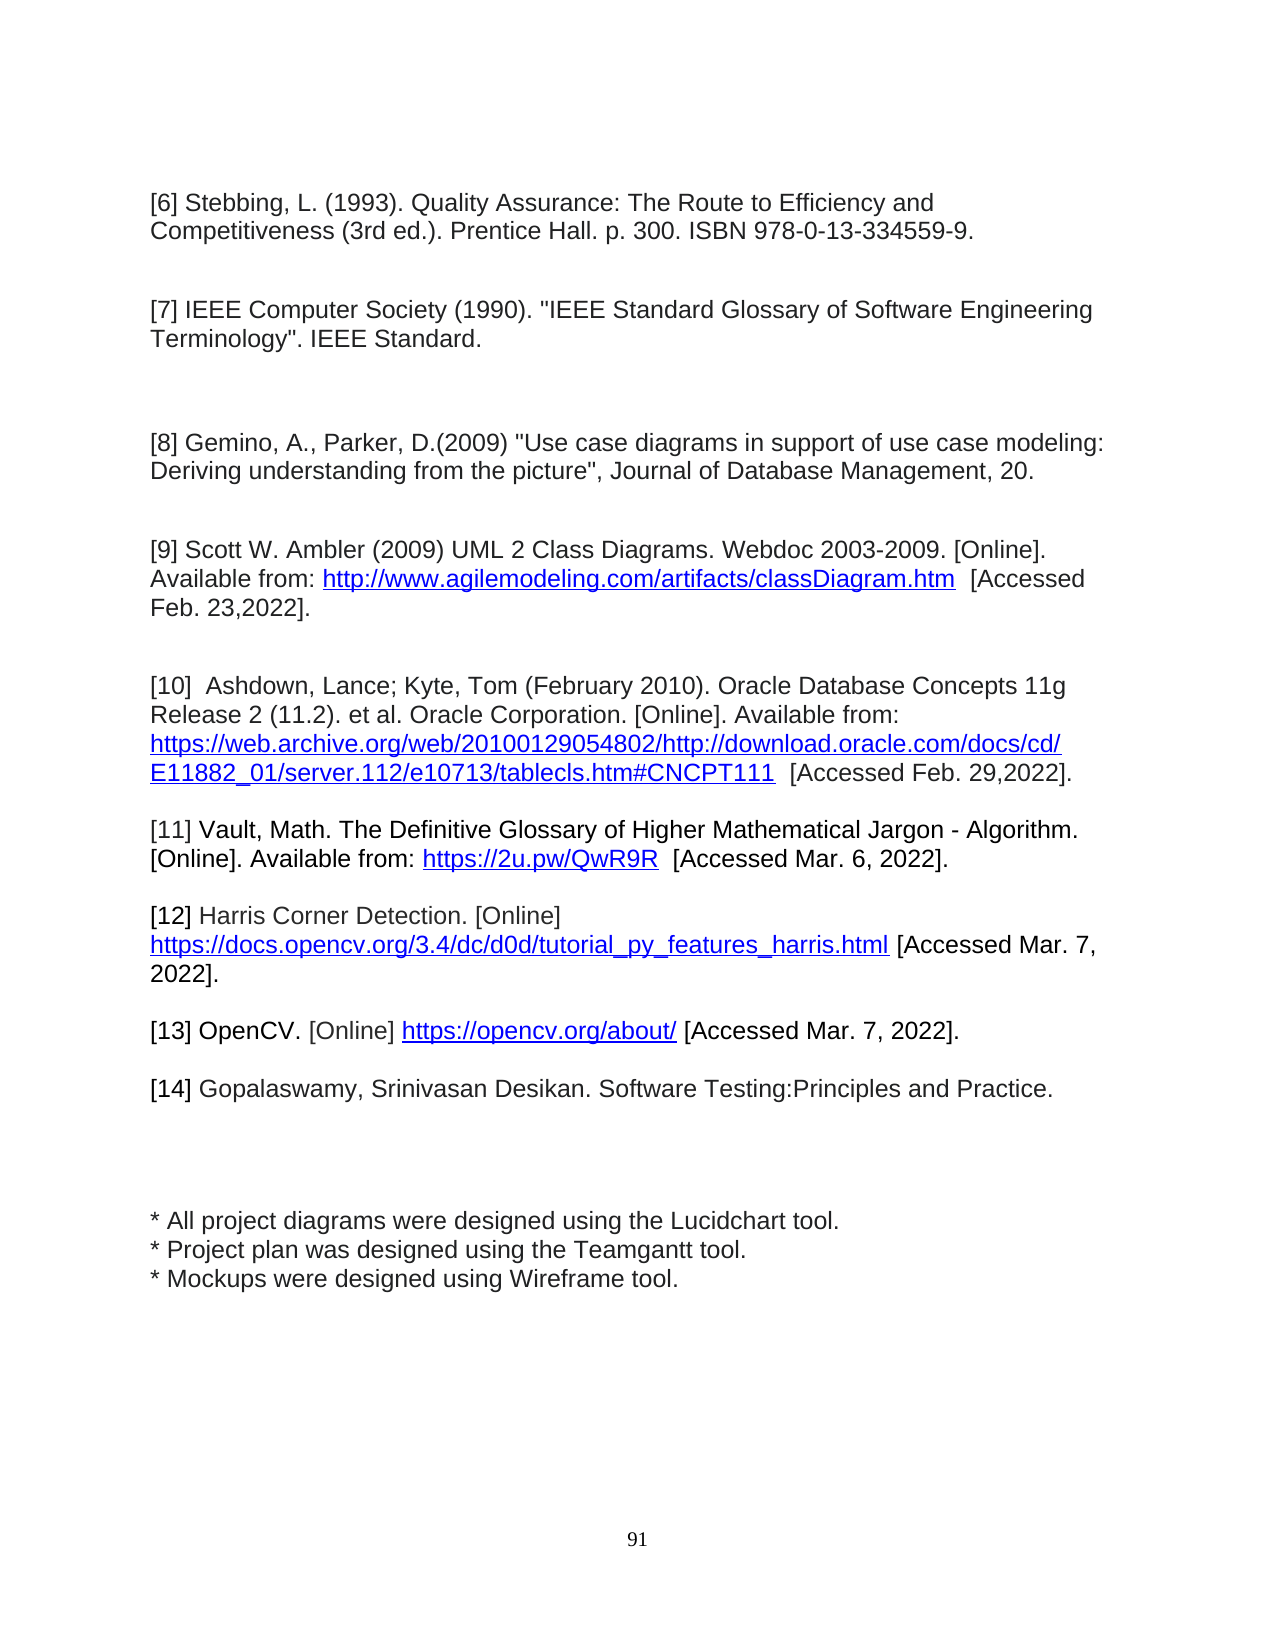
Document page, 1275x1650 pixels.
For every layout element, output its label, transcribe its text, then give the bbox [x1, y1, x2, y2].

text [14] Gopalaswamy, Srinivasan Desikan. Software Testing:Principles and Practice. [150, 1074, 1125, 1103]
text [9] Scott W. Ambler (2009) UML 2 Class Diagrams. Webdoc 2003-2009. [Online]. Available from: http://www.agilemodeling.com/artifacts/classDiagram.htm [Accessed Feb. 23,2022]. [150, 535, 1125, 621]
text [11] Vault, Math. The Definitive Glossary of Higher Mathematical Jargon - Algorithm. [Online]. Available from: https://2u.pw/QwR9R [Accessed Mar. 6, 2022]. [150, 815, 1125, 873]
text * Project plan was designed using the Teamgantt tool. [150, 1235, 1125, 1264]
text [10] Ashdown, Lance; Kyte, Tom (February 2010). Oracle Database Concepts 11g Release 2 (11.2). et al. Oracle Corporation. [Online]. Available from: https://web.archive.org/web/20100129054802/http://download.oracle.com/docs/cd/E11882_01/server.112/e10713/tablecls.htm#CNCPT111 [Accessed Feb. 29,2022]. [150, 671, 1125, 786]
text [12] Harris Corner Detection. [Online] https://docs.opencv.org/3.4/dc/d0d/tutorial_py_features_harris.html [Accessed Mar. 7, 2022]. [150, 901, 1125, 988]
text [13] OpenCV. [Online] https://opencv.org/about/ [Accessed Mar. 7, 2022]. [150, 1016, 1125, 1045]
text [6] Stebbing, L. (1993). Quality Assurance: The Route to Efficiency and Competitiveness (3rd ed.). Prentice Hall. p. 300. ISBN 978-0-13-334559-9. [150, 188, 1125, 245]
text * All project diagrams were designed using the Lucidchart tool. [150, 1206, 1125, 1235]
text * Mockups were designed using Wireframe tool. [150, 1264, 1125, 1293]
text [8] Gemino, A., Parker, D.(2009) "Use case diagrams in support of use case modeling: Deriving understanding from the picture", Journal of Database Management, 20. [150, 428, 1125, 485]
text [7] IEEE Computer Society (1990). "IEEE Standard Glossary of Software Engineering Terminology". IEEE Standard. [150, 295, 1125, 353]
